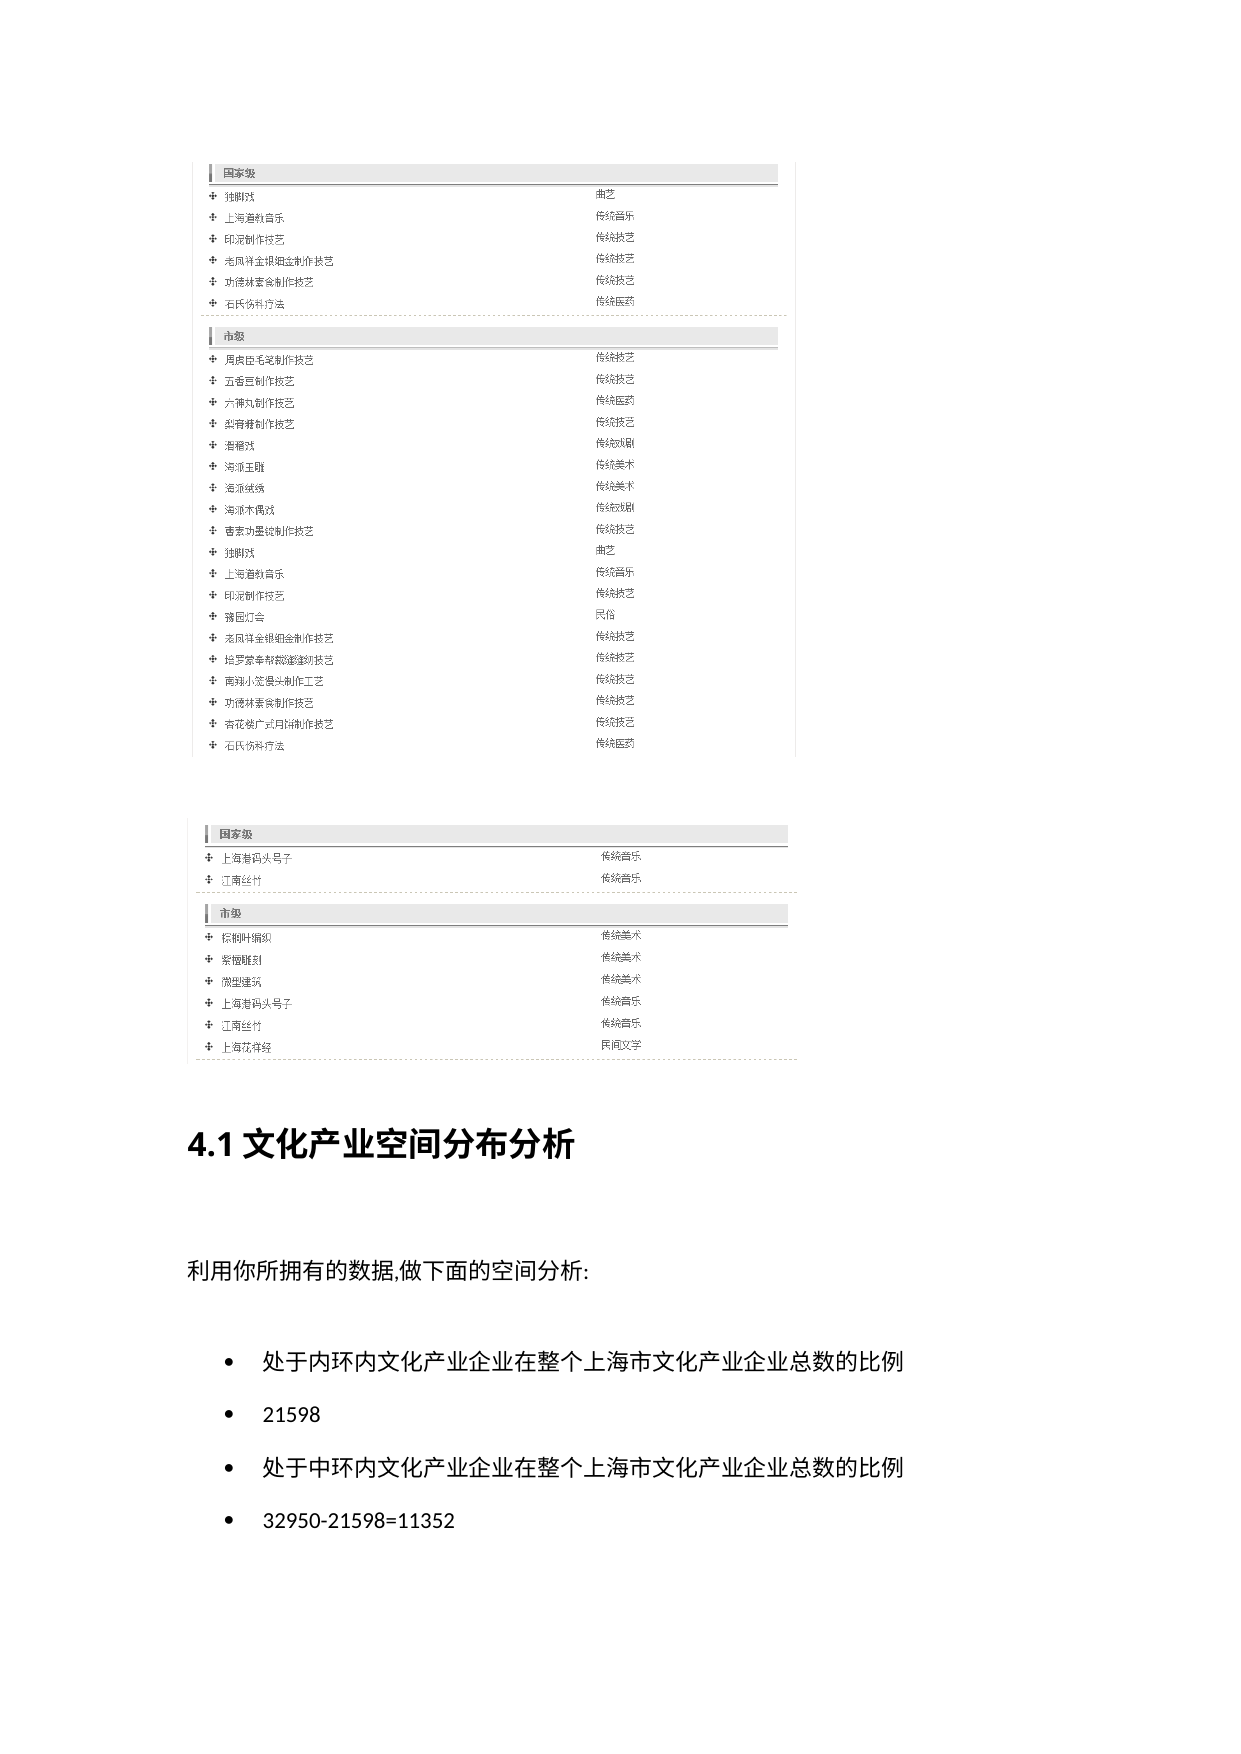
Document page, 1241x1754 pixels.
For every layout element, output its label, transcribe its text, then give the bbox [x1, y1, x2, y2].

list 处于内环内文化产业企业在整个上海市文化产业企业总数的比例 [225, 1328, 1053, 1393]
subtitle 4.1文化产业空间分布分析 [187, 1110, 1053, 1175]
text 利用你所拥有的数据,做下面的空间分析: [187, 1237, 1053, 1302]
picture [187, 162, 797, 757]
list 32950-21598=11352 [225, 1504, 1053, 1537]
picture [187, 818, 798, 1064]
list 处于中环内文化产业企业在整个上海市文化产业企业总数的比例 [225, 1434, 1053, 1499]
list 21598 [225, 1398, 1053, 1430]
